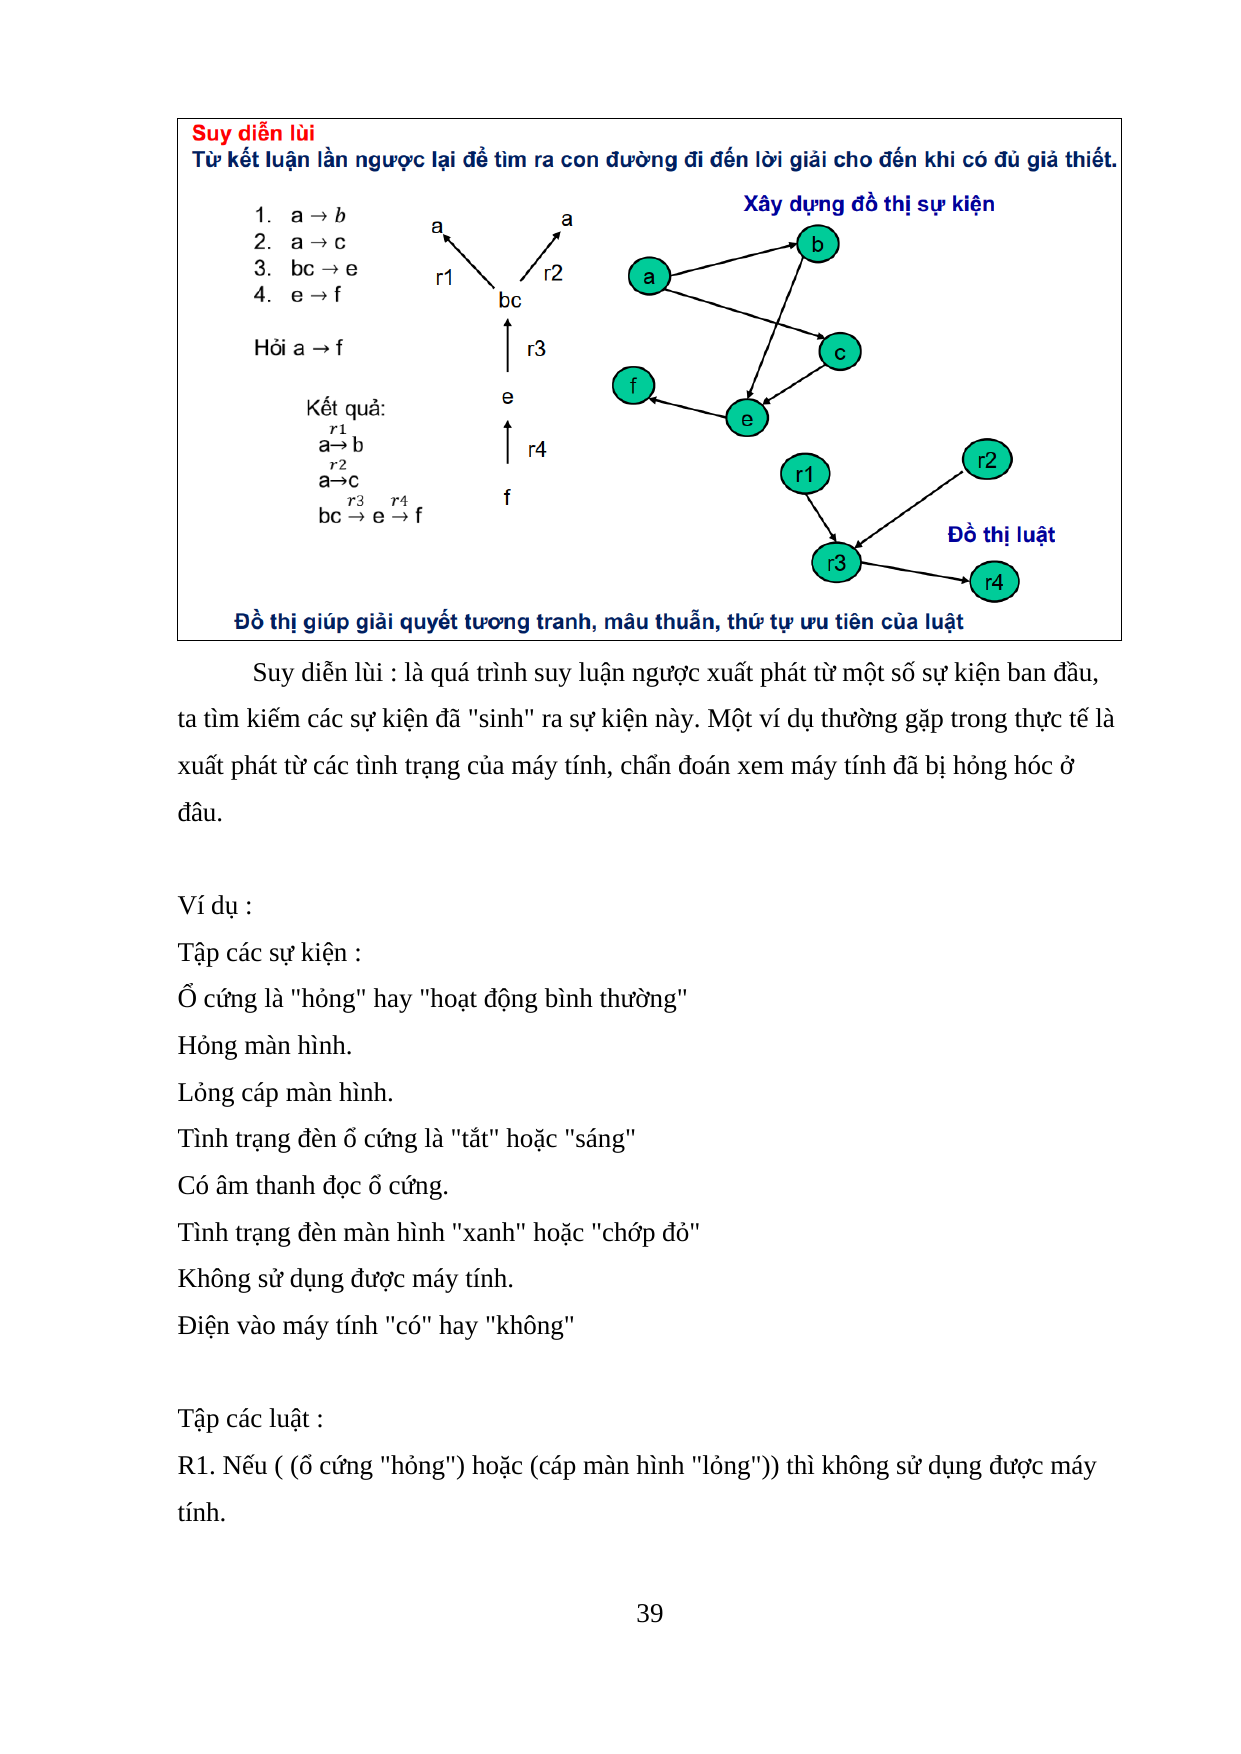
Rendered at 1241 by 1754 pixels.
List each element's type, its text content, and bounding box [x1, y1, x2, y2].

text Hỏng màn hình. [177, 1029, 1122, 1060]
text Ổ cứng là "hỏng" hay "hoạt động bình thường" [177, 982, 1122, 1014]
text Tình trạng đèn màn hình "xanh" hoặc "chớp đỏ" [177, 1216, 1122, 1247]
picture [178, 119, 1121, 640]
text Tập các sự kiện : [177, 936, 1122, 967]
text R1. Nếu ( (ổ cứng "hỏng") hoặc (cáp màn hình "lỏng")) thì không sử dụng được máy tính. [177, 1449, 1122, 1527]
text Tình trạng đèn ổ cứng là "tắt" hoặc "sáng" [177, 1122, 1122, 1154]
text Có âm thanh đọc ổ cứng. [177, 1169, 1122, 1200]
text Ví dụ : [177, 889, 1122, 920]
text Tập các luật : [177, 1402, 1122, 1434]
text Điện vào máy tính "có" hay "không" [177, 1309, 1122, 1340]
text Lỏng cáp màn hình. [177, 1076, 1122, 1107]
text Không sử dụng được máy tính. [177, 1262, 1122, 1294]
text Suy diễn lùi : là quá trình suy luận ngược xuất phát từ một số sự kiện ban đầu, ta tìm kiếm các sự kiện đã "sinh" ra sự kiện này. Một ví dụ thường gặp trong thực tế là xuất phát từ các tình trạng của máy tính, chẩn đoán xem máy tính đã bị hỏng hóc ở đâu. [177, 656, 1122, 827]
